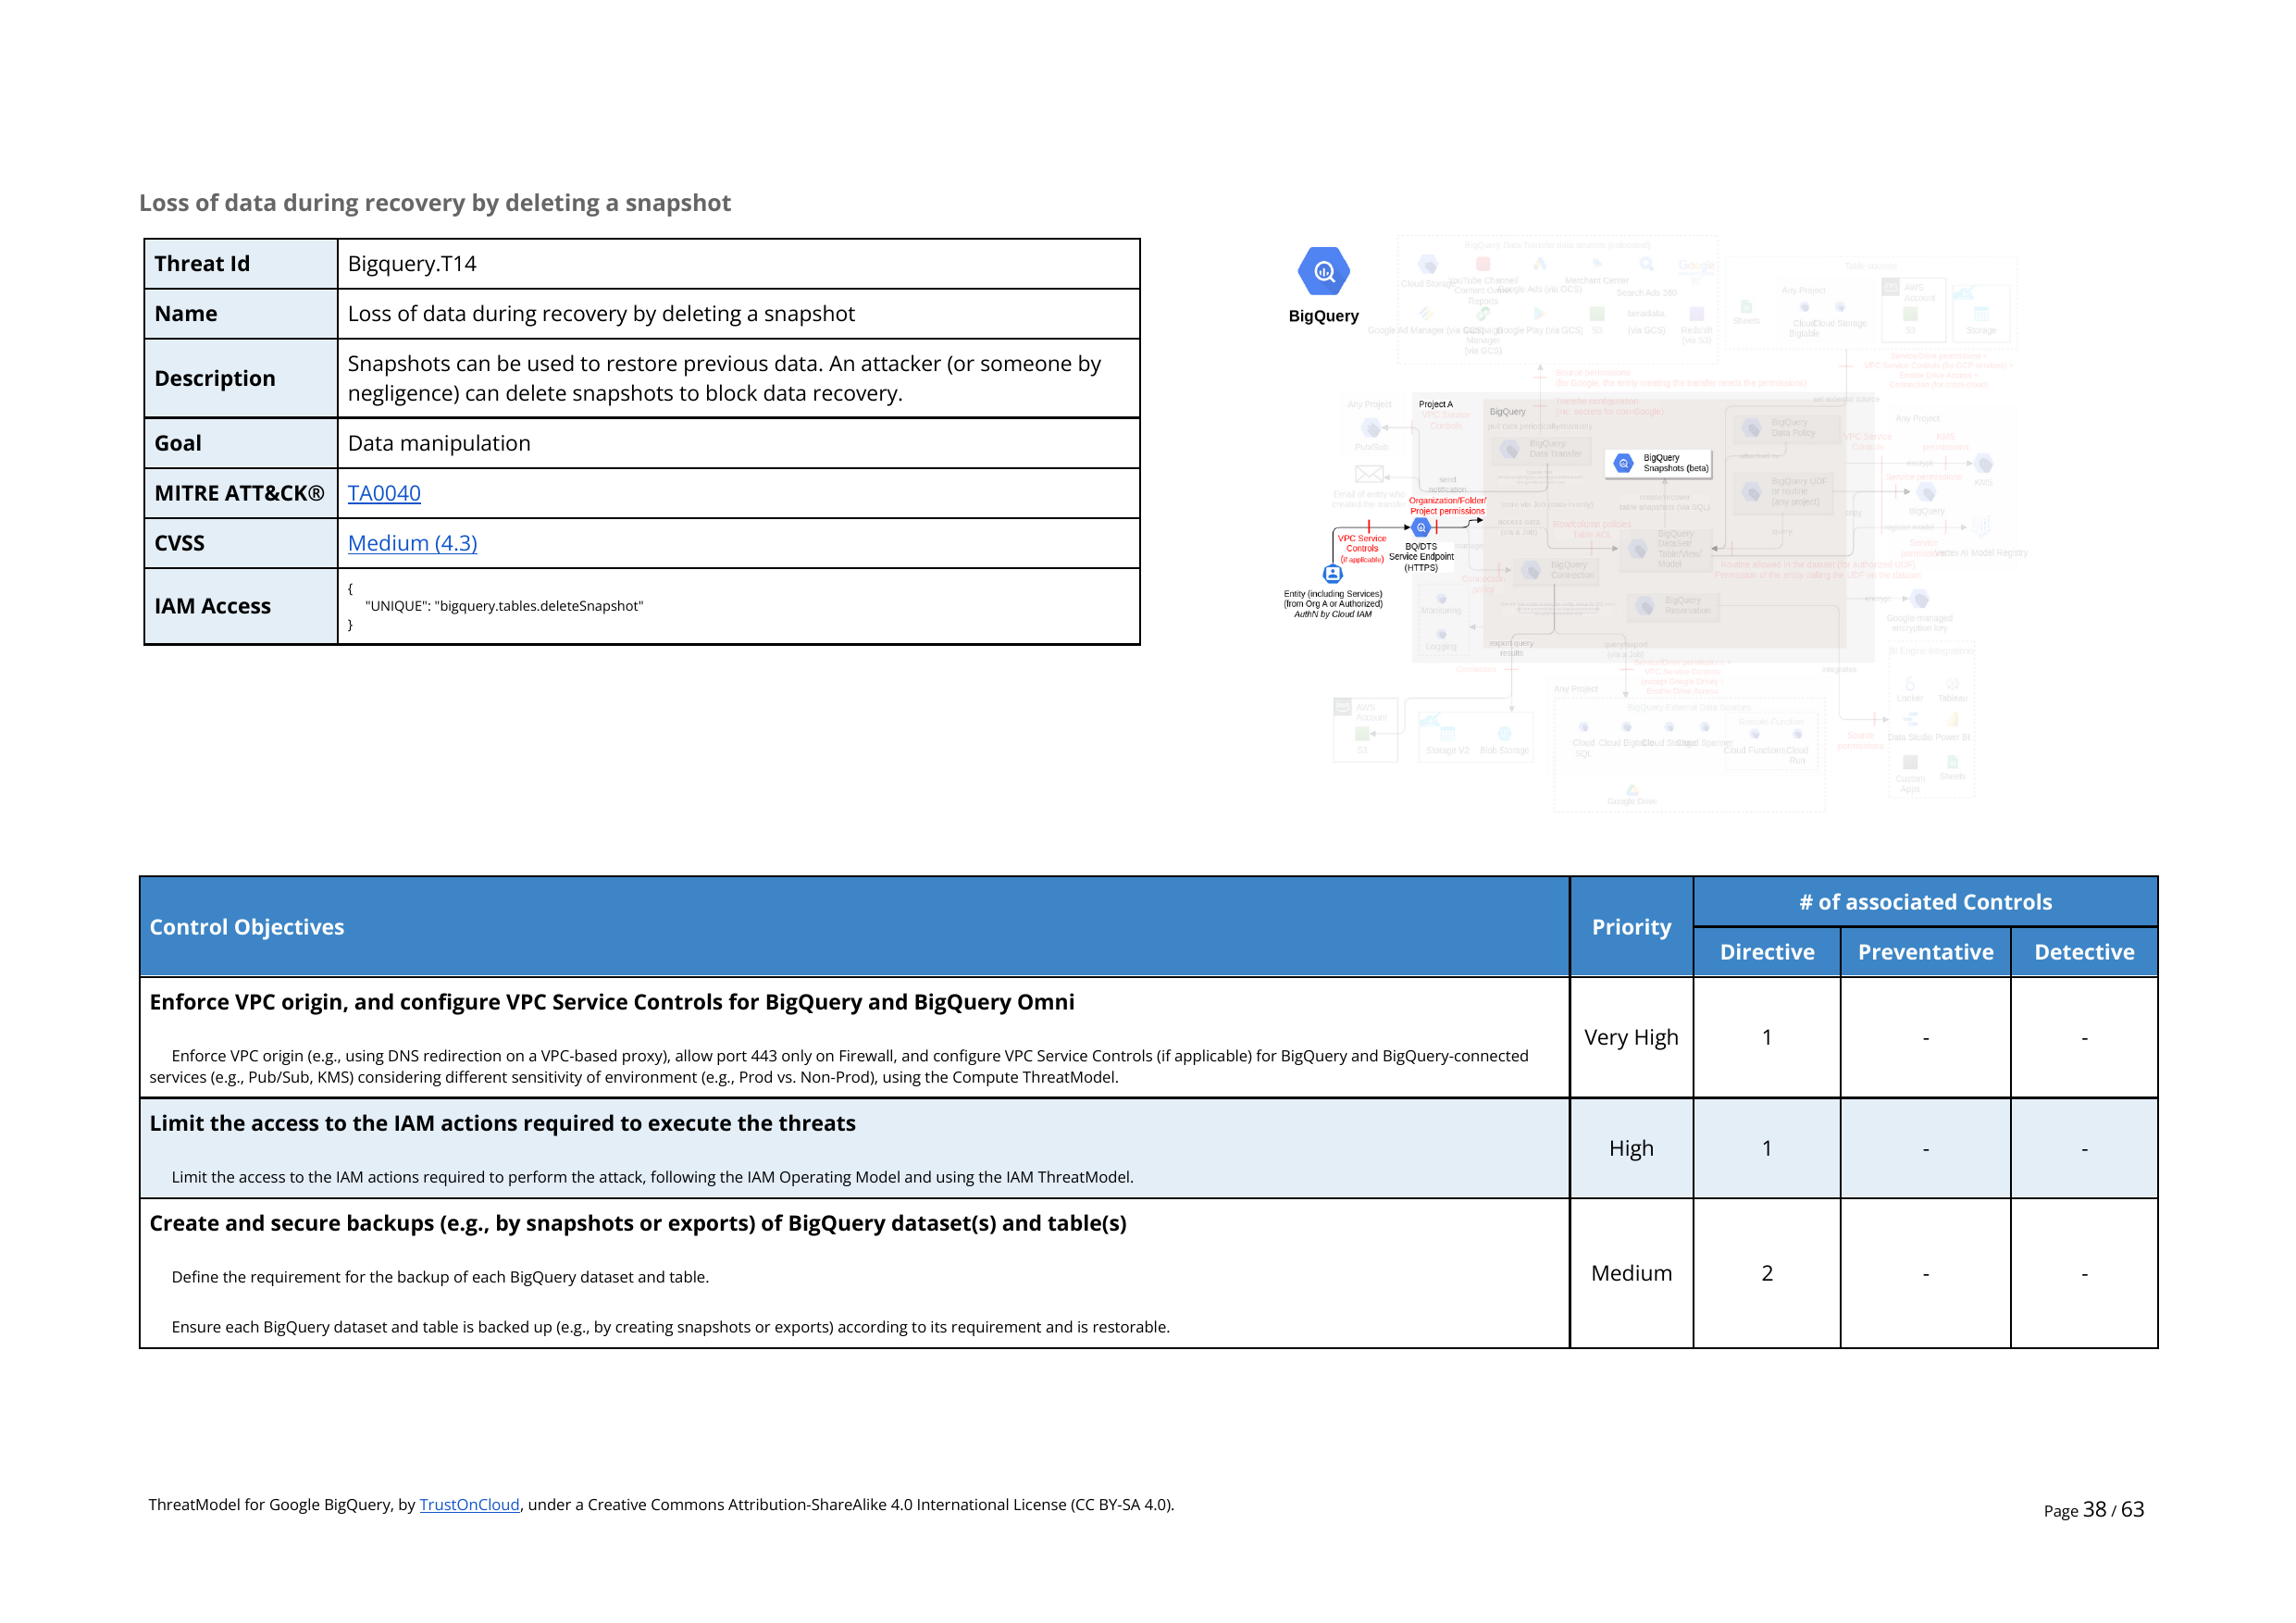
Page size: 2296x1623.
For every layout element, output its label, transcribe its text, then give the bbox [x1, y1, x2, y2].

table_cell Detective [2012, 928, 2157, 975]
table_cell 1 [1694, 978, 1840, 1096]
table_header Control Objectives [141, 877, 1569, 975]
table_cell - [1842, 1099, 2010, 1196]
table_cell - [1842, 978, 2010, 1096]
table_cell 1 [1694, 1099, 1840, 1196]
subtitle Loss of data during recovery by deleting a snapshot [139, 187, 2156, 218]
table_cell Medium [1571, 1199, 1693, 1347]
table_header [141, 225, 1148, 825]
table_header # of associated Controls [1694, 877, 2157, 925]
table_header [1150, 225, 2157, 825]
table_cell Create and secure backups (e.g., by snapshots or exports) of BigQuery dataset(s) and table(s) Define the requirement for the backup of each BigQuery dataset and table. Ensure each BigQuery dataset and table is backed up (e.g., by creating snapshots or exports) according to its requirement and is restorable. [141, 1199, 1569, 1347]
table_cell High [1571, 1099, 1693, 1196]
table_cell - [2012, 1099, 2157, 1196]
table_cell 2 [1694, 1199, 1840, 1347]
table_cell - [2012, 1199, 2157, 1347]
table_cell - [2012, 978, 2157, 1096]
table_header Priority [1571, 877, 1693, 975]
table_cell Enforce VPC origin, and configure VPC Service Controls for BigQuery and BigQuery Omni Enforce VPC origin (e.g., using DNS redirection on a VPC-based proxy), allow port 443 only on Firewall, and configure VPC Service Controls (if applicable) for BigQuery and BigQuery-connected services (e.g., Pub/Sub, KMS) considering different sensitivity of environment (e.g., Prod vs. Non-Prod), using the Compute ThreatModel. [141, 978, 1569, 1096]
table_cell Preventative [1842, 928, 2010, 975]
table_cell - [1842, 1199, 2010, 1347]
table_cell Directive [1694, 928, 1840, 975]
table_cell Limit the access to the IAM actions required to execute the threats Limit the access to the IAM actions required to perform the attack, following the IAM Operating Model and using the IAM ThreatModel. [141, 1099, 1569, 1196]
picture [1283, 234, 2030, 813]
table_cell Very High [1571, 978, 1693, 1096]
